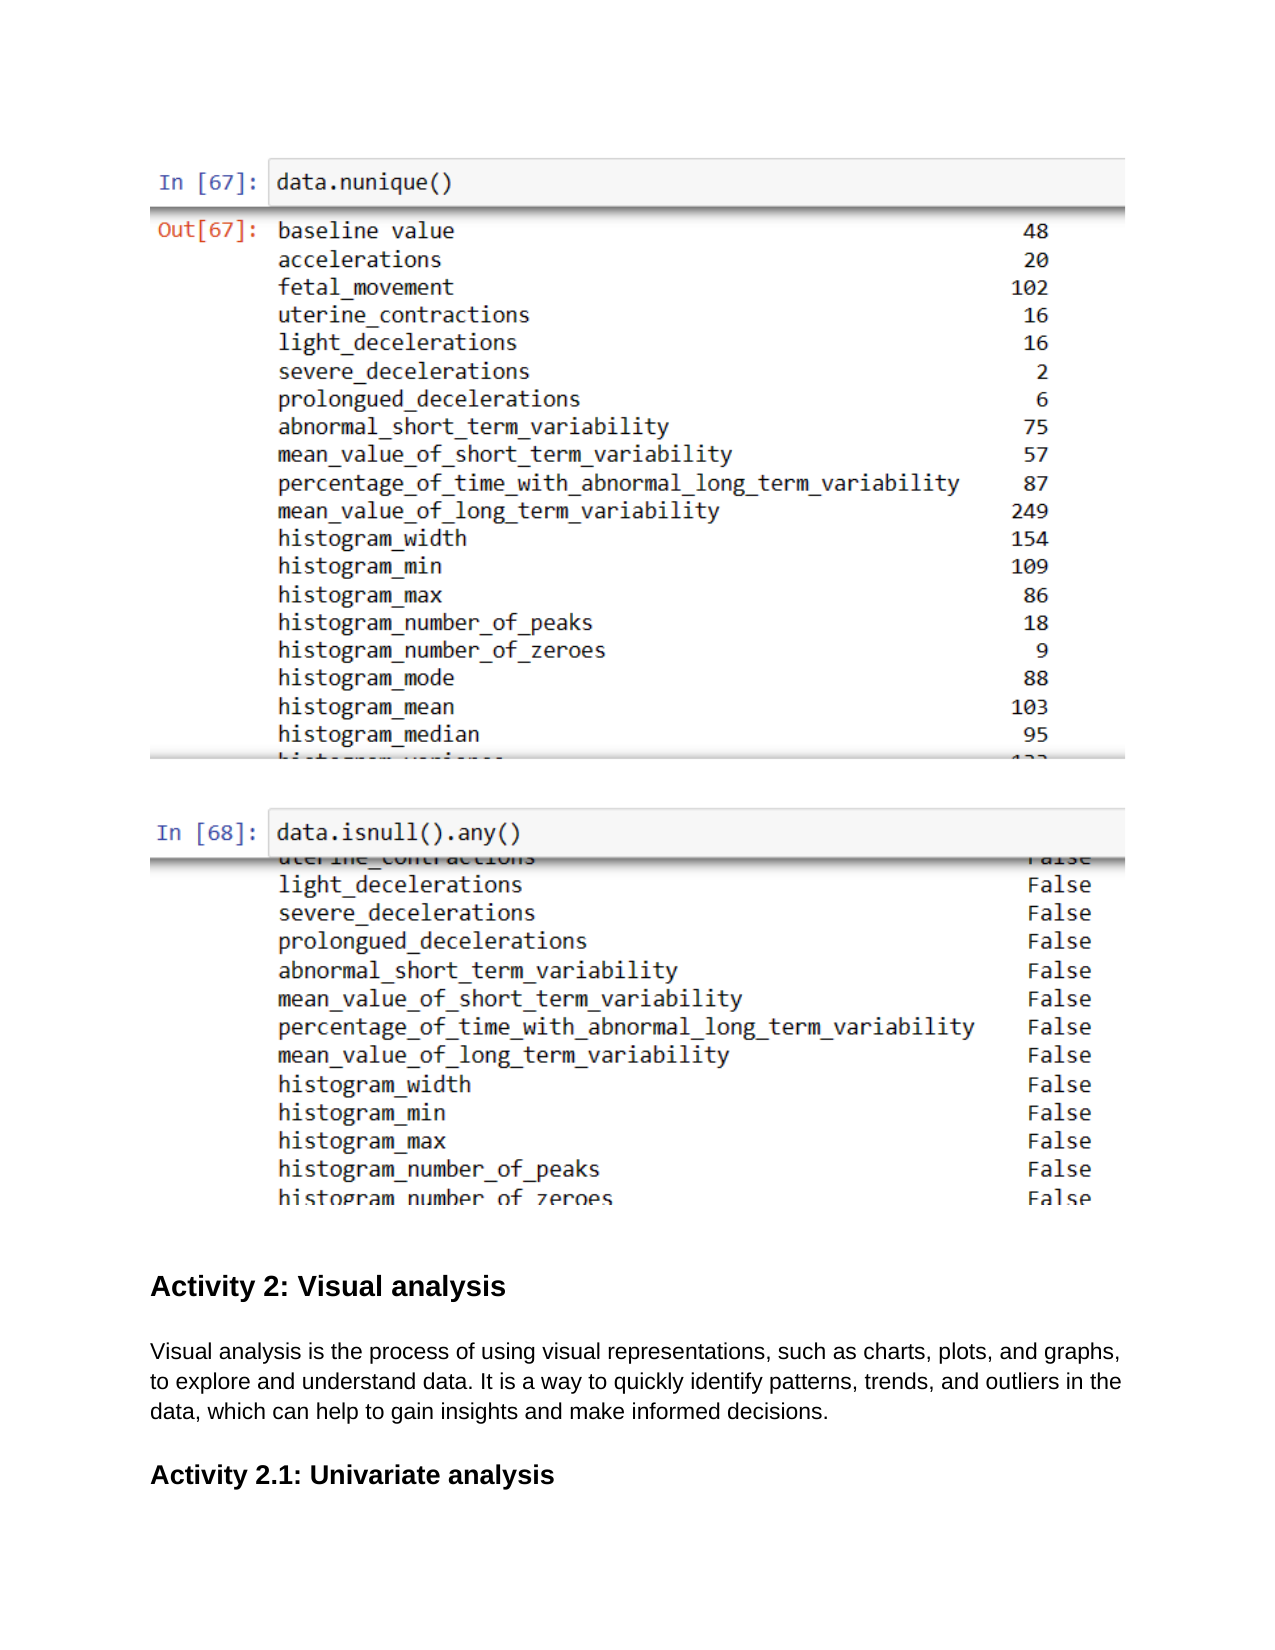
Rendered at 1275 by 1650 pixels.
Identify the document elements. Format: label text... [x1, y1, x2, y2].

text Activity 2.1: Univariate analysis [150, 1459, 1125, 1490]
text Visual analysis is the process of using visual representations, such as charts, plots, and graphs, to explore and understand data. It is a way to quickly identify patterns, trends, and outliers in the data, which can help to gain insights and make informed decisions. [150, 1338, 1125, 1425]
picture [150, 796, 1125, 1205]
picture [150, 150, 1125, 763]
text Activity 2: Visual analysis [150, 1269, 1125, 1303]
